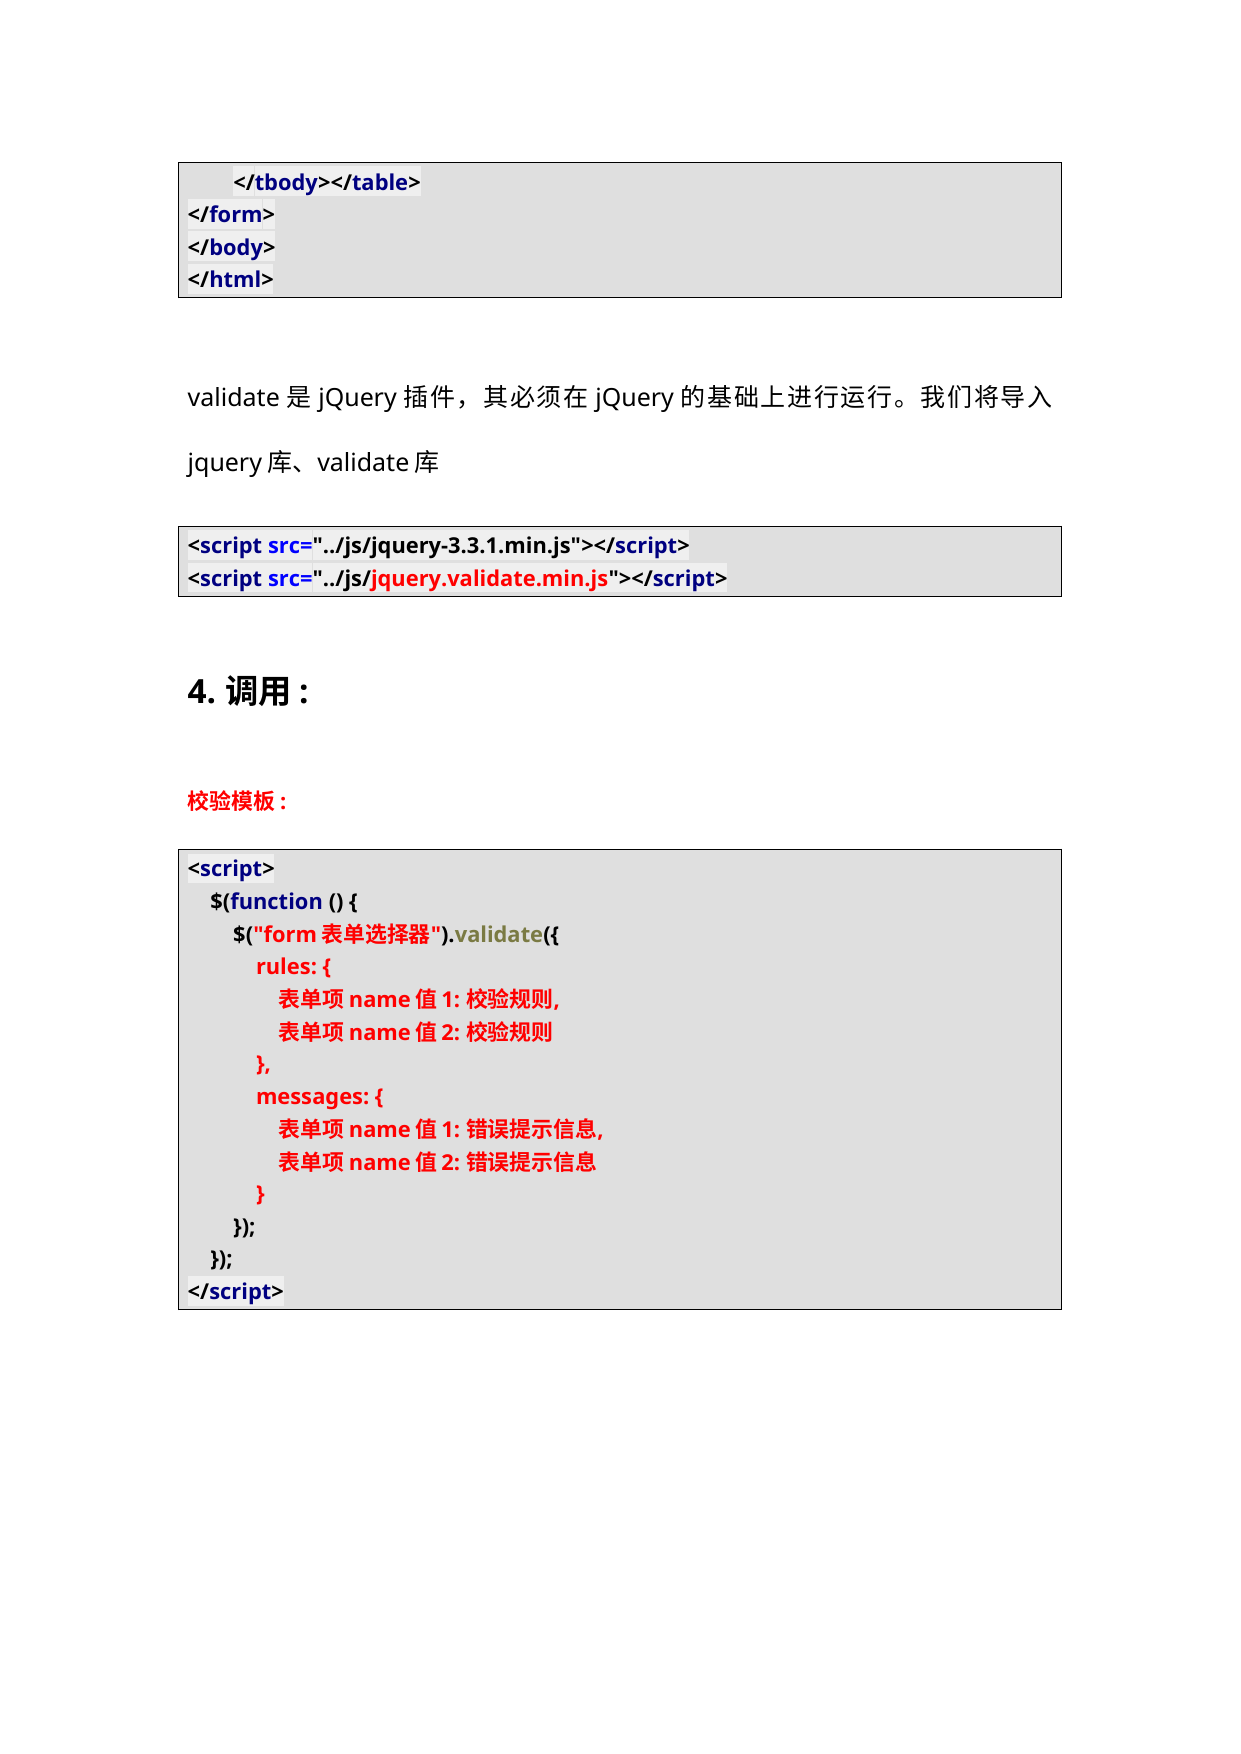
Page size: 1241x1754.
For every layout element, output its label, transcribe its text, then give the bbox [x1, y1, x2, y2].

subtitle 4. 调用 : [187, 657, 1053, 722]
text <script> $(function () { $("form表单选择器").validate({ rules: { 表单项name值1: 校验规则, 表单项name值2: 校验规则 }, messages: { 表单项name值1: 错误提示信息, 表单项name值2: 错误提示信息 } }); }); </script> [179, 850, 1061, 1309]
text 校验模板 : [187, 784, 1053, 816]
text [179, 163, 1061, 297]
text validate是jQuery插件，其必须在jQuery的基础上进行运行。我们将导入jquery库、validate库 [187, 363, 1053, 493]
text <script src="../js/jquery-3.3.1.min.js"></script> <script src="../js/jquery.validate.min.js"></script> [179, 527, 1061, 596]
